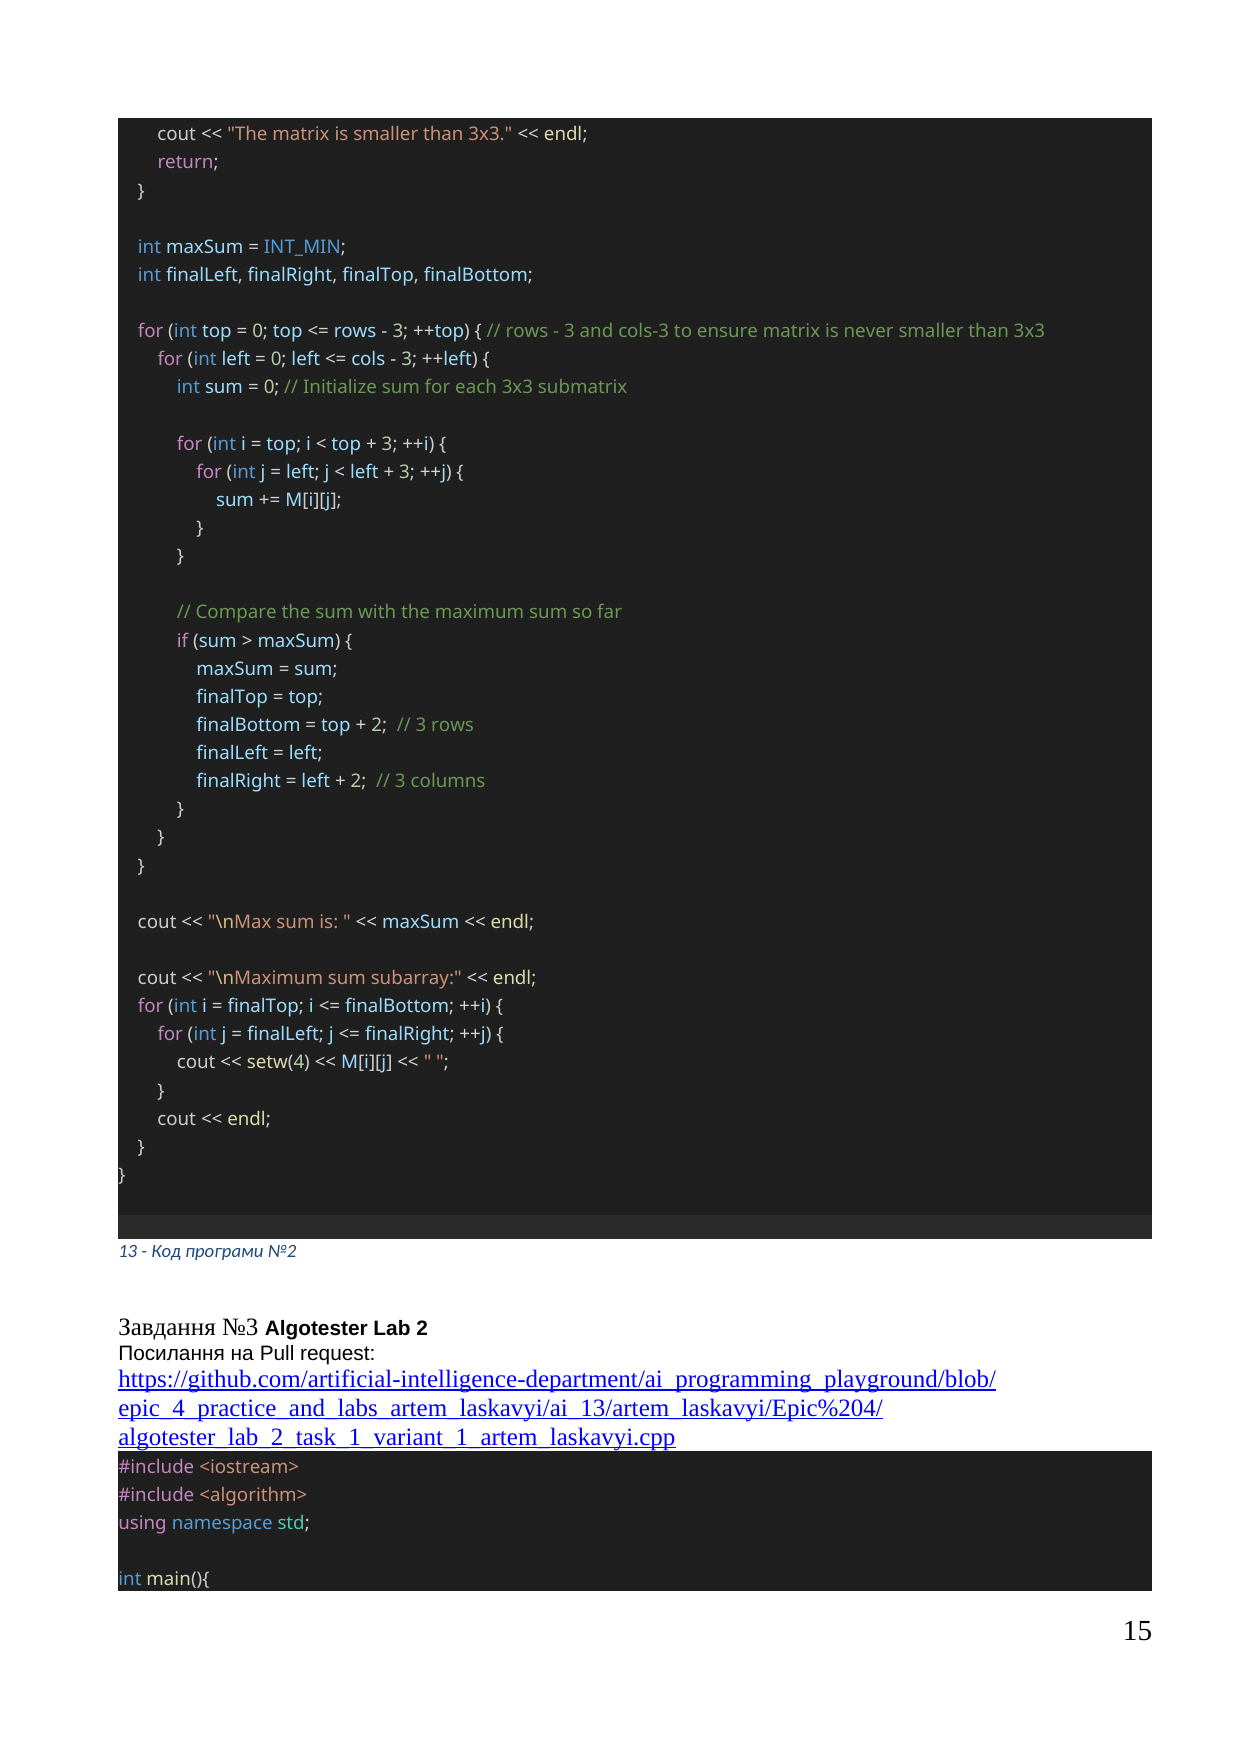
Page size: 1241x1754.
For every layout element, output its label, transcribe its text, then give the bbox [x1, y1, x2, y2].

text int finalLeft, finalRight, finalTop, finalBottom; [118, 259, 1152, 287]
text for (int j = finalLeft; j <= finalRight; ++j) { [118, 1018, 1152, 1046]
text Посилання на Pull request: https://github.com/artificial-intelligence-department/ai_programming_playground/blob/epic_4_practice_and_labs_artem_laskavyi/ai_13/artem_laskavyi/Epic%204/algotester_lab_2_task_1_variant_1_artem_laskavyi.cpp [118, 1340, 1152, 1451]
text } [118, 512, 1152, 540]
text } [118, 540, 1152, 568]
text int maxSum = INT_MIN; [118, 231, 1152, 259]
text // Compare the sum with the maximum sum so far [118, 596, 1152, 624]
text for (int i = finalTop; i <= finalBottom; ++i) { [118, 990, 1152, 1018]
text 13 - Код програми №2 [118, 1239, 1152, 1262]
text for (int top = 0; top <= rows - 3; ++top) { // rows - 3 and cols-3 to ensure matrix is never smaller than 3x3 [118, 315, 1152, 343]
text } [118, 793, 1152, 821]
text int sum = 0; // Initialize sum for each 3x3 submatrix [118, 371, 1152, 399]
text maxSum = sum; [118, 652, 1152, 681]
text } [118, 1074, 1152, 1102]
text sum += M[i][j]; [118, 484, 1152, 512]
text for (int j = left; j < left + 3; ++j) { [118, 456, 1152, 484]
text if (sum > maxSum) { [118, 624, 1152, 652]
text } [118, 174, 1152, 202]
text finalLeft = left; [118, 737, 1152, 765]
text #include <iostream> [118, 1451, 1152, 1479]
text using namespace std; [118, 1507, 1152, 1535]
text cout << "\nMax sum is: " << maxSum << endl; [118, 906, 1152, 934]
text #include <algorithm> [118, 1479, 1152, 1507]
text finalBottom = top + 2; // 3 rows [118, 709, 1152, 737]
text cout << setw(4) << M[i][j] << " "; [118, 1046, 1152, 1074]
text finalTop = top; [118, 681, 1152, 709]
text } [118, 1131, 1152, 1159]
text cout << "\nMaximum sum subarray:" << endl; [118, 962, 1152, 990]
text } [118, 849, 1152, 877]
text int main(){ [118, 1563, 1152, 1591]
text } [118, 1159, 1152, 1187]
text cout << endl; [118, 1102, 1152, 1131]
text } [118, 821, 1152, 849]
text for (int i = top; i < top + 3; ++i) { [118, 427, 1152, 456]
text cout << "The matrix is smaller than 3x3." << endl; [118, 118, 1152, 146]
text return; [118, 146, 1152, 174]
text finalRight = left + 2; // 3 columns [118, 765, 1152, 793]
text for (int left = 0; left <= cols - 3; ++left) { [118, 343, 1152, 371]
text Завдання №3 Algotester Lab 2 [118, 1312, 1152, 1340]
